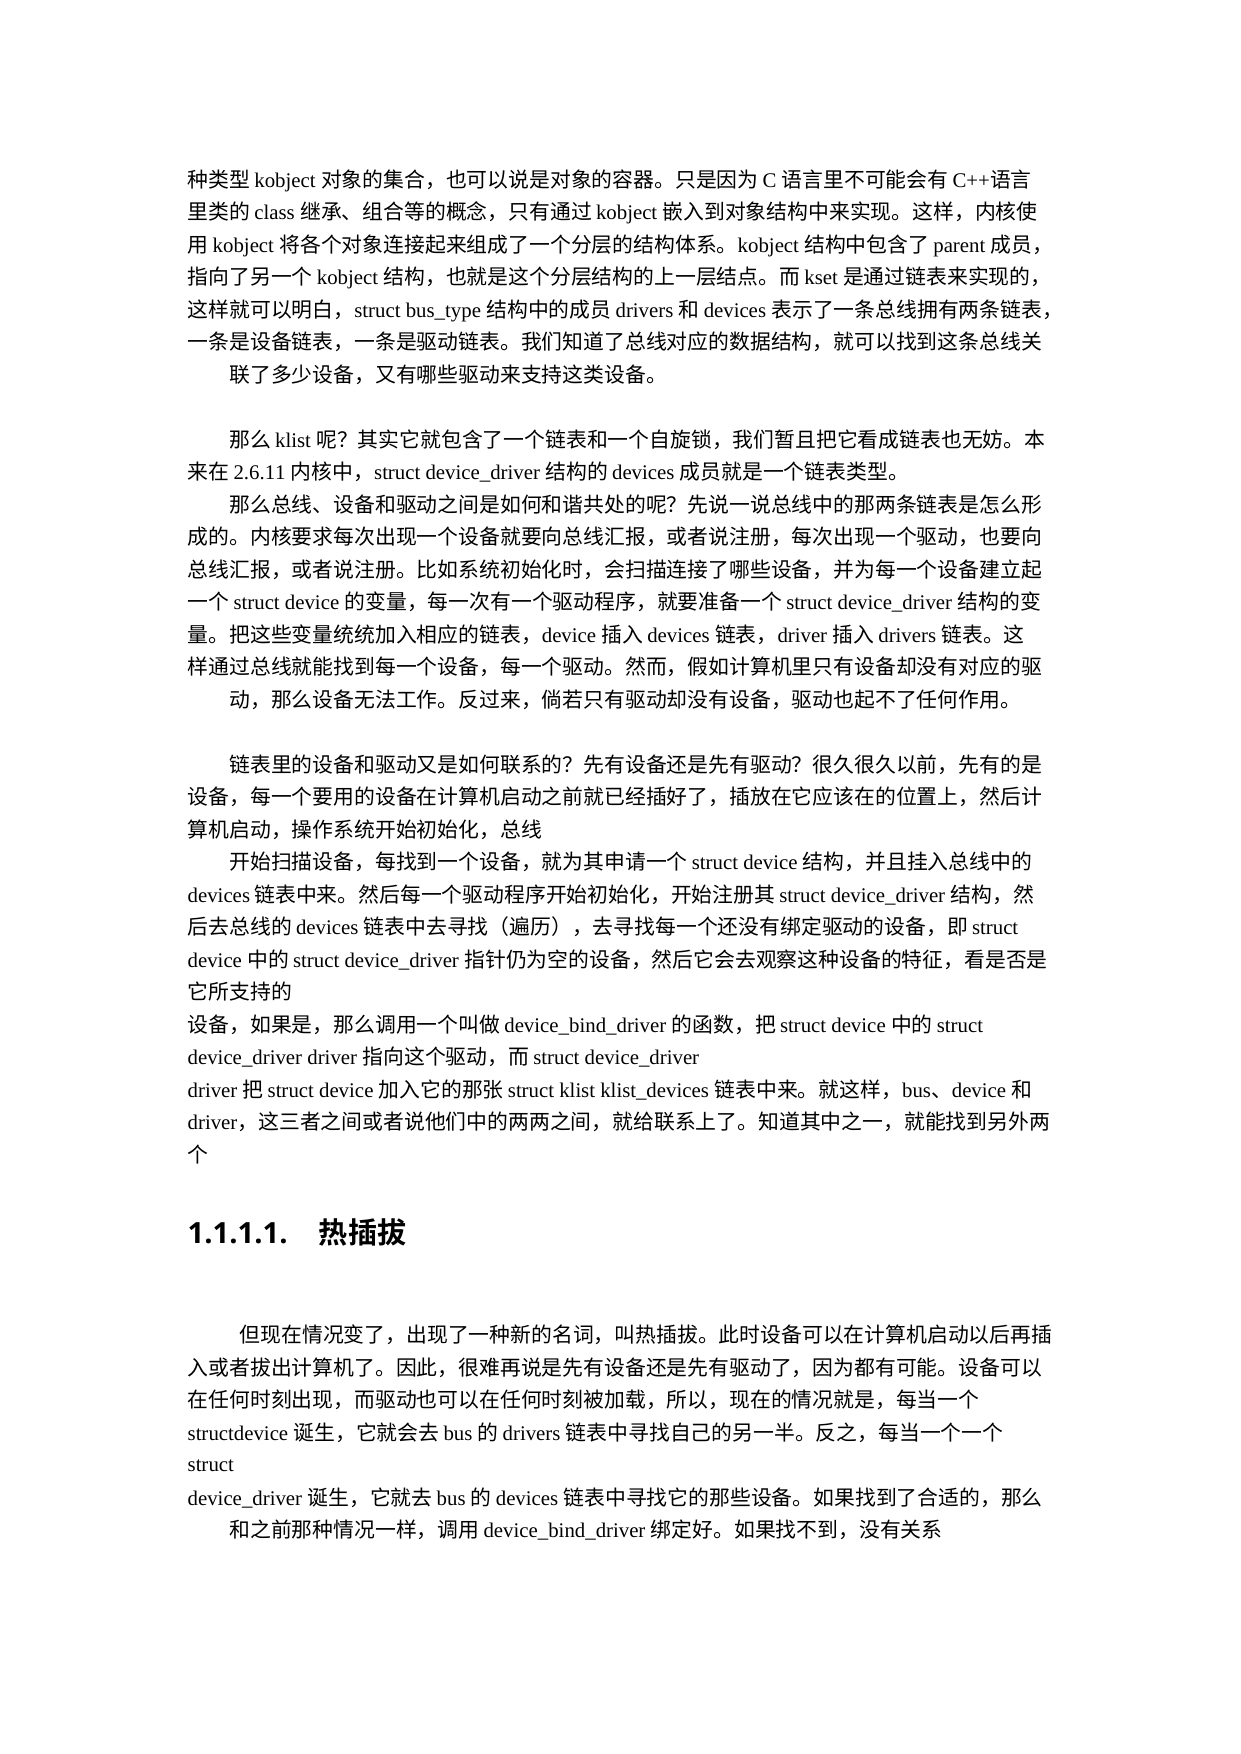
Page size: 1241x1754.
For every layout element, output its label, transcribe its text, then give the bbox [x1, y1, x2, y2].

text 成的。内核要求每次出现一个设备就要向总线汇报，或者说注册，每次出现一个驱动，也要向 [187, 519, 1053, 552]
text 里类的class 继承、组合等的概念，只有通过kobject 嵌入到对象结构中来实现。这样，内核使 [187, 194, 1053, 227]
text 和之前那种情况一样，调用device_bind_driver 绑定好。如果找不到，没有关系 [187, 1512, 1053, 1545]
text device_driver 诞生，它就去bus 的devices 链表中寻找它的那些设备。如果找到了合适的，那么 [187, 1480, 1053, 1512]
text 指向了另一个kobject 结构，也就是这个分层结构的上一层结点。而kset 是通过链表来实现的， [187, 259, 1053, 292]
text 动，那么设备无法工作。反过来，倘若只有驱动却没有设备，驱动也起不了任何作用。 [187, 682, 1053, 714]
subtitle 热插拔 [187, 1199, 1053, 1264]
text driver，这三者之间或者说他们中的两两之间，就给联系上了。知道其中之一，就能找到另外两个 [187, 1104, 1053, 1169]
text 量。把这些变量统统加入相应的链表，device 插入devices 链表，driver 插入drivers 链表。这 [187, 617, 1053, 649]
text 开始扫描设备，每找到一个设备，就为其申请一个struct device 结构，并且挂入总线中的devices链表中来。然后每一个驱动程序开始初始化，开始注册其struct device_driver 结构，然后去总线的devices 链表中去寻找（遍历），去寻找每一个还没有绑定驱动的设备，即struct device 中的struct device_driver 指针仍为空的设备，然后它会去观察这种设备的特征，看是否是它所支持的 [187, 844, 1053, 1007]
text 用kobject 将各个对象连接起来组成了一个分层的结构体系。kobject 结构中包含了parent 成员， [187, 227, 1053, 259]
text 种类型kobject 对象的集合，也可以说是对象的容器。只是因为C 语言里不可能会有C++语言 [187, 162, 1053, 194]
text 入或者拔出计算机了。因此，很难再说是先有设备还是先有驱动了，因为都有可能。设备可以 [187, 1350, 1053, 1382]
text 这样就可以明白，struct bus_type 结构中的成员drivers 和devices 表示了一条总线拥有两条链表， [187, 292, 1053, 324]
text 但现在情况变了，出现了一种新的名词，叫热插拔。此时设备可以在计算机启动以后再插 [187, 1317, 1053, 1350]
text 一条是设备链表，一条是驱动链表。我们知道了总线对应的数据结构，就可以找到这条总线关 [187, 324, 1053, 357]
text 一个struct device 的变量，每一次有一个驱动程序，就要准备一个struct device_driver 结构的变 [187, 584, 1053, 617]
text 样通过总线就能找到每一个设备，每一个驱动。然而，假如计算机里只有设备却没有对应的驱 [187, 649, 1053, 682]
text driver 把struct device 加入它的那张struct klist klist_devices 链表中来。就这样，bus、device 和 [187, 1072, 1053, 1104]
text 那么klist 呢？其实它就包含了一个链表和一个自旋锁，我们暂且把它看成链表也无妨。本 [187, 422, 1053, 454]
text 总线汇报，或者说注册。比如系统初始化时，会扫描连接了哪些设备，并为每一个设备建立起 [187, 552, 1053, 584]
text 设备，如果是，那么调用一个叫做device_bind_driver 的函数，把struct device 中的struct device_driver driver 指向这个驱动，而struct device_driver [187, 1007, 1053, 1072]
text 链表里的设备和驱动又是如何联系的？先有设备还是先有驱动？很久很久以前，先有的是设备，每一个要用的设备在计算机启动之前就已经插好了，插放在它应该在的位置上，然后计算机启动，操作系统开始初始化，总线 [187, 747, 1053, 844]
text 那么总线、设备和驱动之间是如何和谐共处的呢？先说一说总线中的那两条链表是怎么形 [187, 487, 1053, 519]
text 联了多少设备，又有哪些驱动来支持这类设备。 [187, 357, 1053, 389]
text 来在2.6.11 内核中，struct device_driver 结构的devices 成员就是一个链表类型。 [187, 454, 1053, 487]
text 在任何时刻出现，而驱动也可以在任何时刻被加载，所以，现在的情况就是，每当一个structdevice 诞生，它就会去bus 的drivers 链表中寻找自己的另一半。反之，每当一个一个struct [187, 1382, 1053, 1480]
